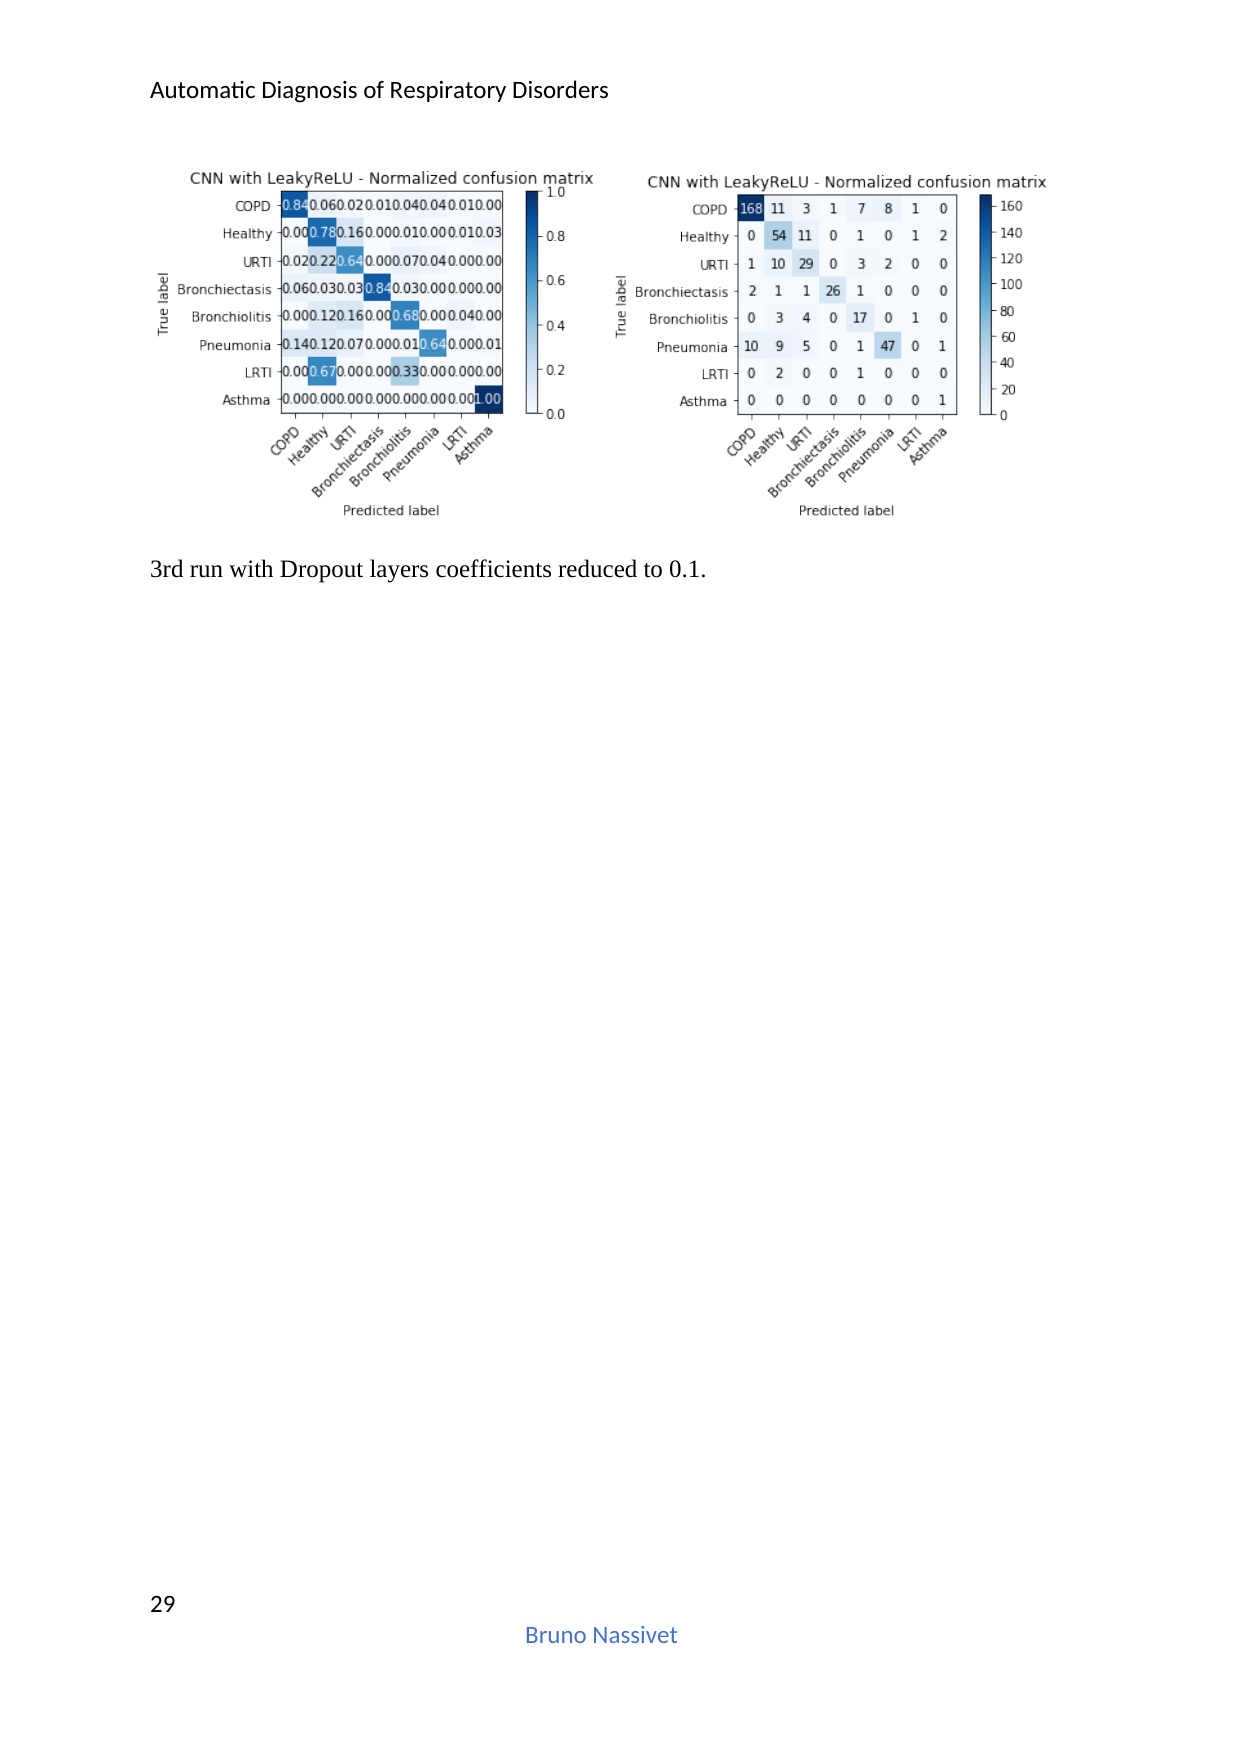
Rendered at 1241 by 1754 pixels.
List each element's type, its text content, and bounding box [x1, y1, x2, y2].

text 3rd run with Dropout layers coefficients reduced to 0.1. [150, 554, 1090, 583]
picture [608, 167, 1055, 526]
picture [150, 162, 602, 526]
